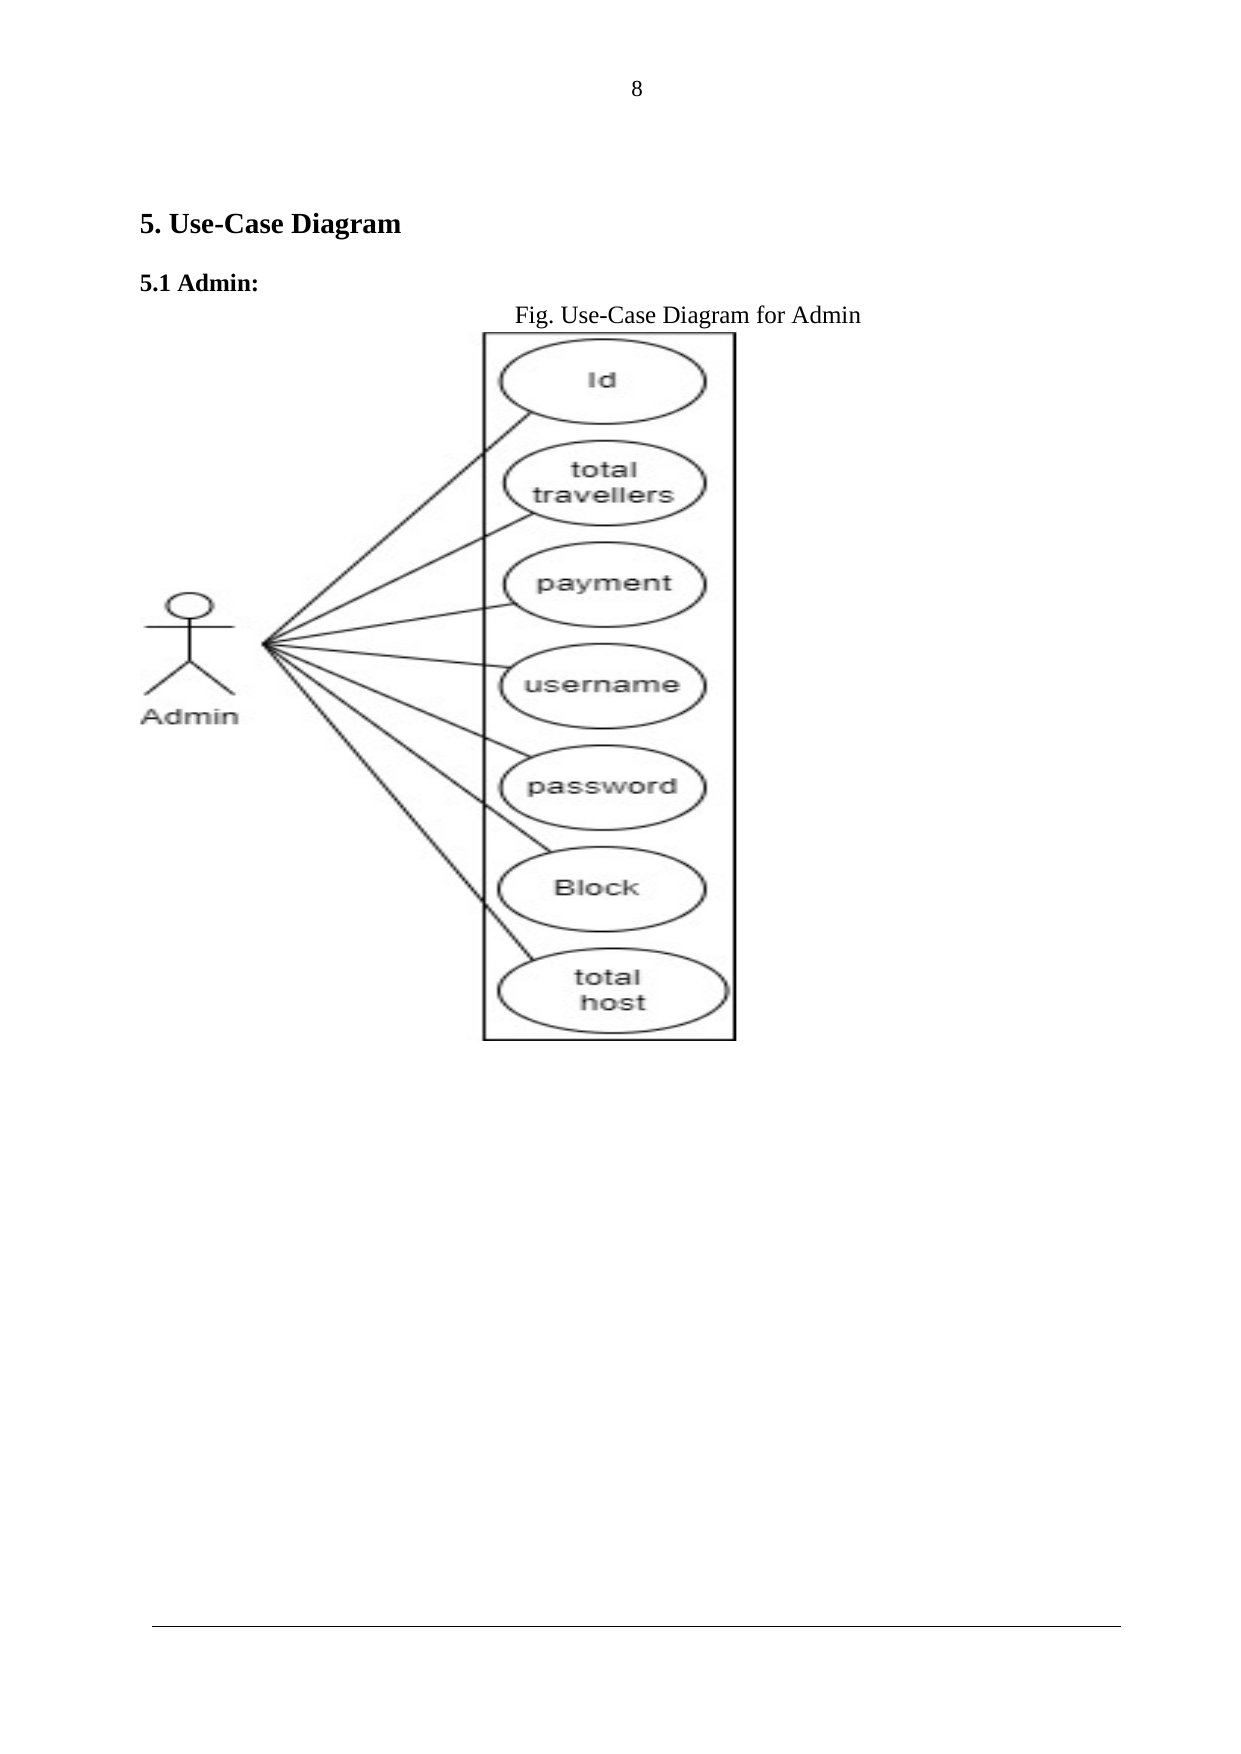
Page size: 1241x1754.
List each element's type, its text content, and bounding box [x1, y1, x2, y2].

text 5.1 Admin: [139, 268, 1134, 297]
picture [139, 332, 737, 1041]
subtitle 5. Use-Case Diagram [139, 206, 1134, 239]
text Fig. Use-Case Diagram for Admin [439, 301, 1134, 329]
